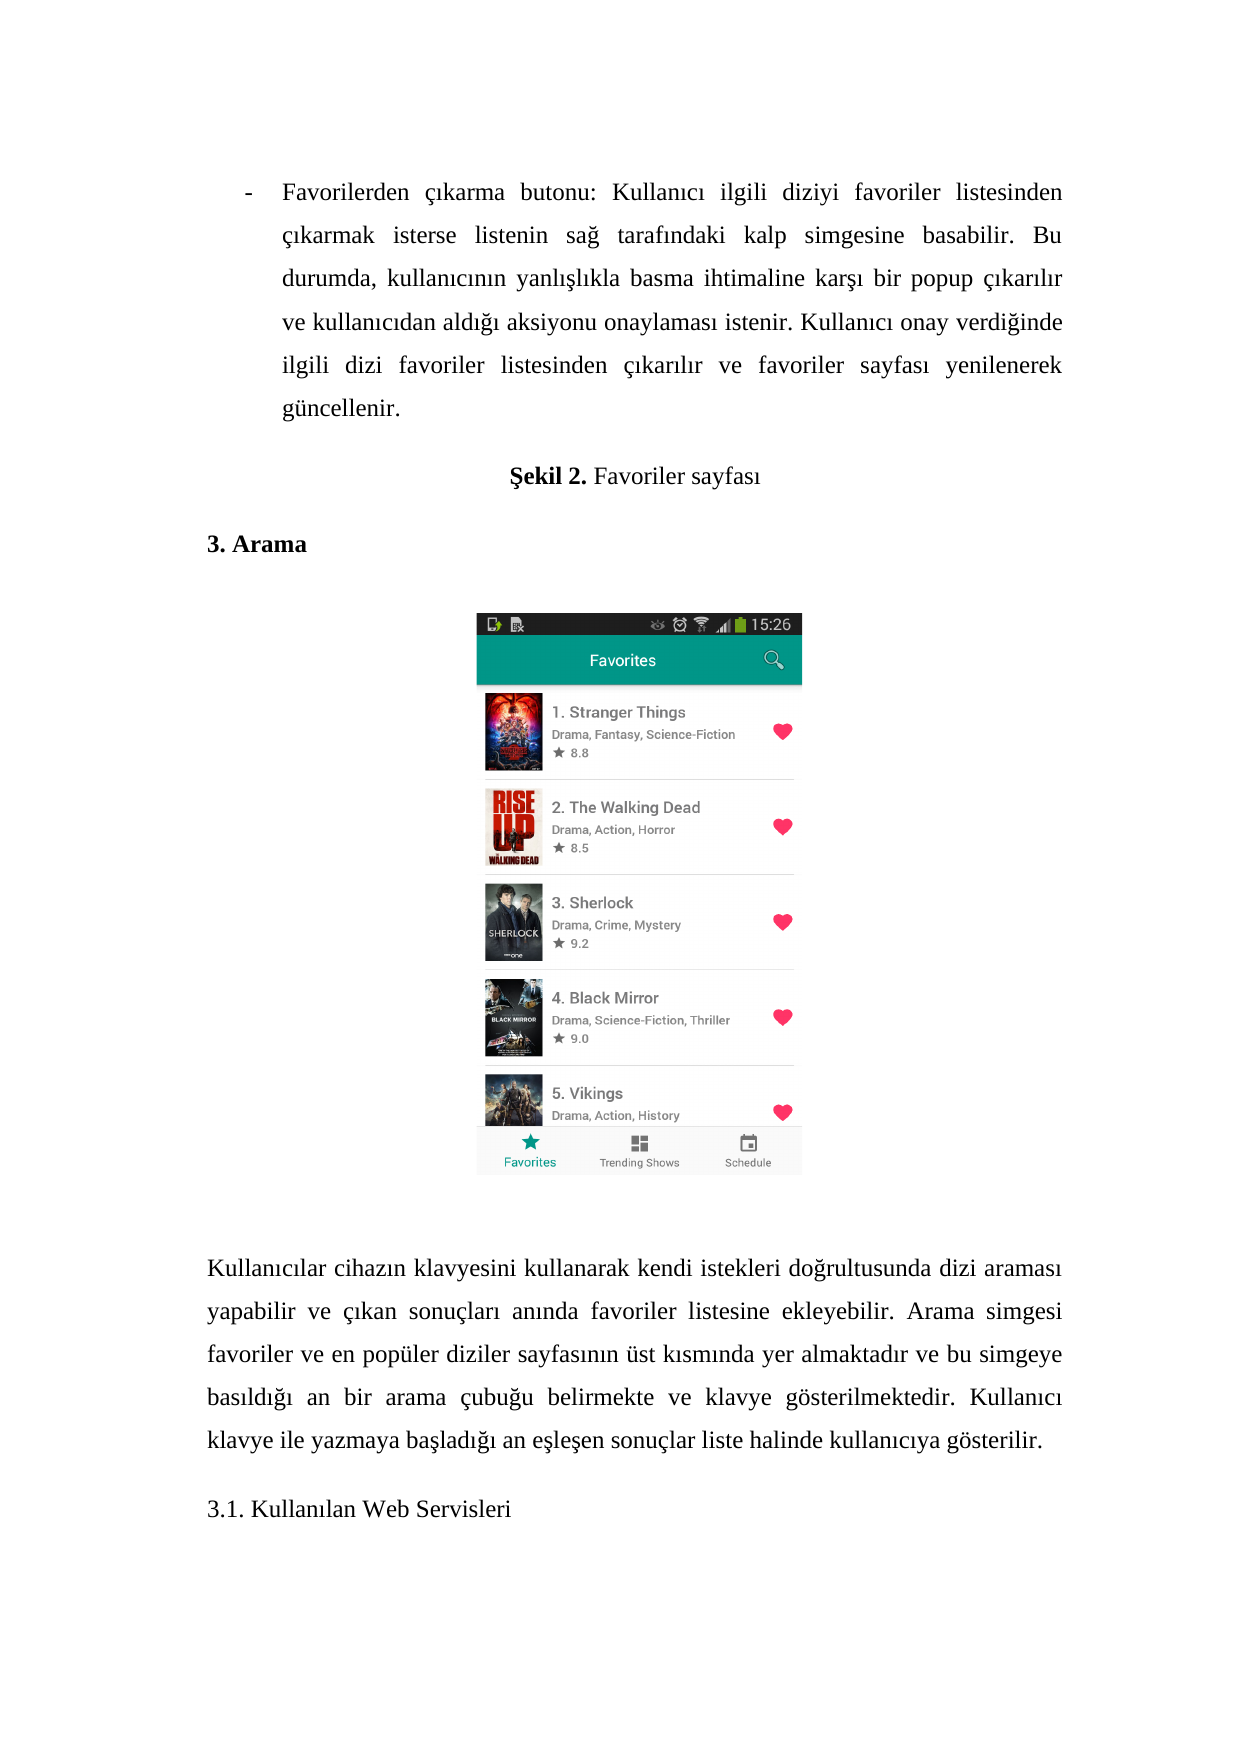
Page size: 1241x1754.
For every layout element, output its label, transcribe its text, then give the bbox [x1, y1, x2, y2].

text Şekil 2. Favoriler sayfası [207, 461, 1063, 490]
text 3. Arama [207, 529, 1063, 558]
list Favorilerden çıkarma butonu: Kullanıcı ilgili diziyi favoriler listesinden çıkarmak isterse listenin sağ tarafındaki kalp simgesine basabilir. Bu durumda, kullanıcının yanlışlıkla basma ihtimaline karşı bir popup çıkarılır ve kullanıcıdan aldığı aksiyonu onaylaması istenir. Kullanıcı onay verdiğinde ilgili dizi favoriler listesinden çıkarılır ve favoriler sayfası yenilenerek güncellenir. [244, 177, 1063, 422]
picture [476, 613, 803, 1175]
text 3.1. Kullanılan Web Servisleri [207, 1494, 1063, 1522]
